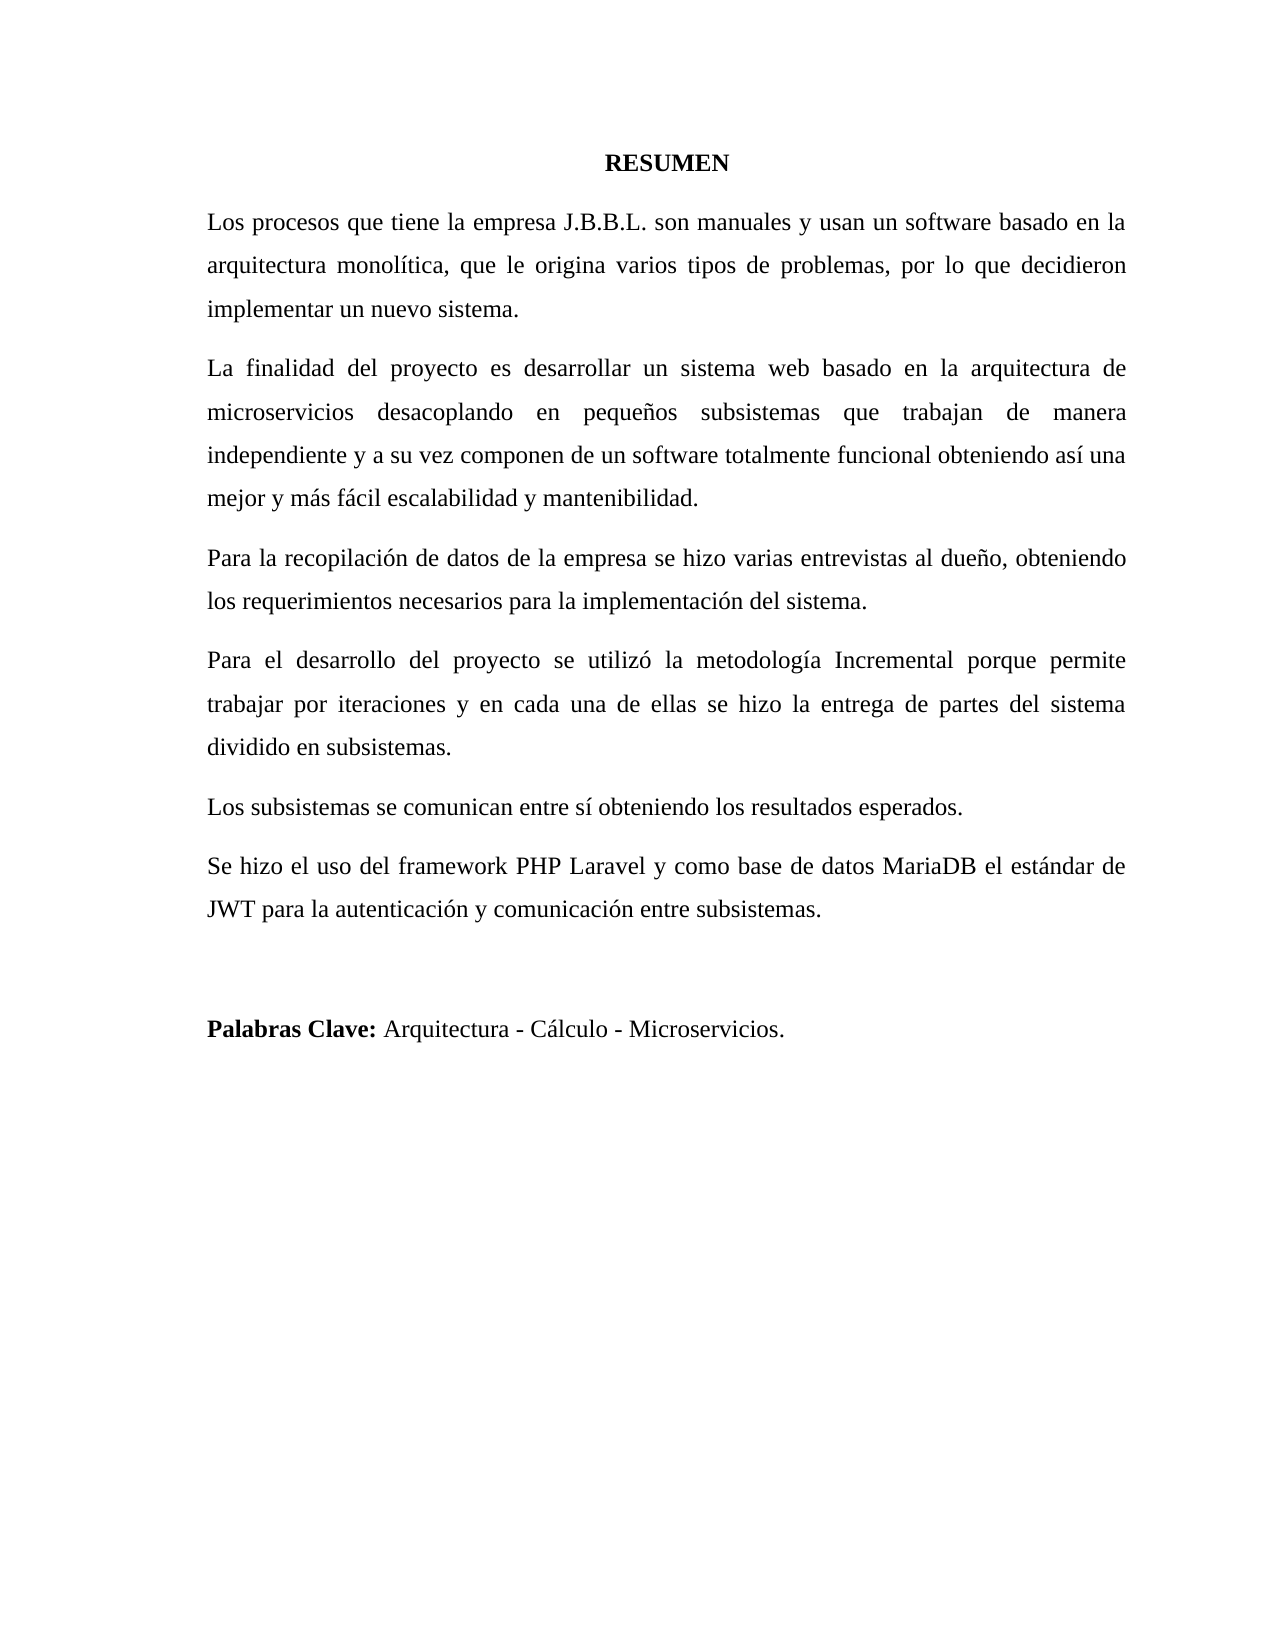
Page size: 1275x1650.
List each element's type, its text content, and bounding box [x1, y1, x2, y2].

text Para la recopilación de datos de la empresa se hizo varias entrevistas al dueño, obteniendo los requerimientos necesarios para la implementación del sistema. [207, 543, 1127, 614]
text Palabras Clave: Arquitectura - Cálculo - Microservicios. [207, 1014, 1127, 1043]
text RESUMEN [207, 148, 1127, 176]
text Se hizo el uso del framework PHP Laravel y como base de datos MariaDB el estándar de JWT para la autenticación y comunicación entre subsistemas. [207, 851, 1127, 923]
text Los subsistemas se comunican entre sí obteniendo los resultados esperados. [207, 792, 1127, 820]
text Los procesos que tiene la empresa J.B.B.L. son manuales y usan un software basado en la arquitectura monolítica, que le origina varios tipos de problemas, por lo que decidieron implementar un nuevo sistema. [207, 207, 1127, 322]
text La finalidad del proyecto es desarrollar un sistema web basado en la arquitectura de microservicios desacoplando en pequeños subsistemas que trabajan de manera independiente y a su vez componen de un software totalmente funcional obteniendo así una mejor y más fácil escalabilidad y mantenibilidad. [207, 353, 1127, 512]
text Para el desarrollo del proyecto se utilizó la metodología Incremental porque permite trabajar por iteraciones y en cada una de ellas se hizo la entrega de partes del sistema dividido en subsistemas. [207, 646, 1127, 761]
